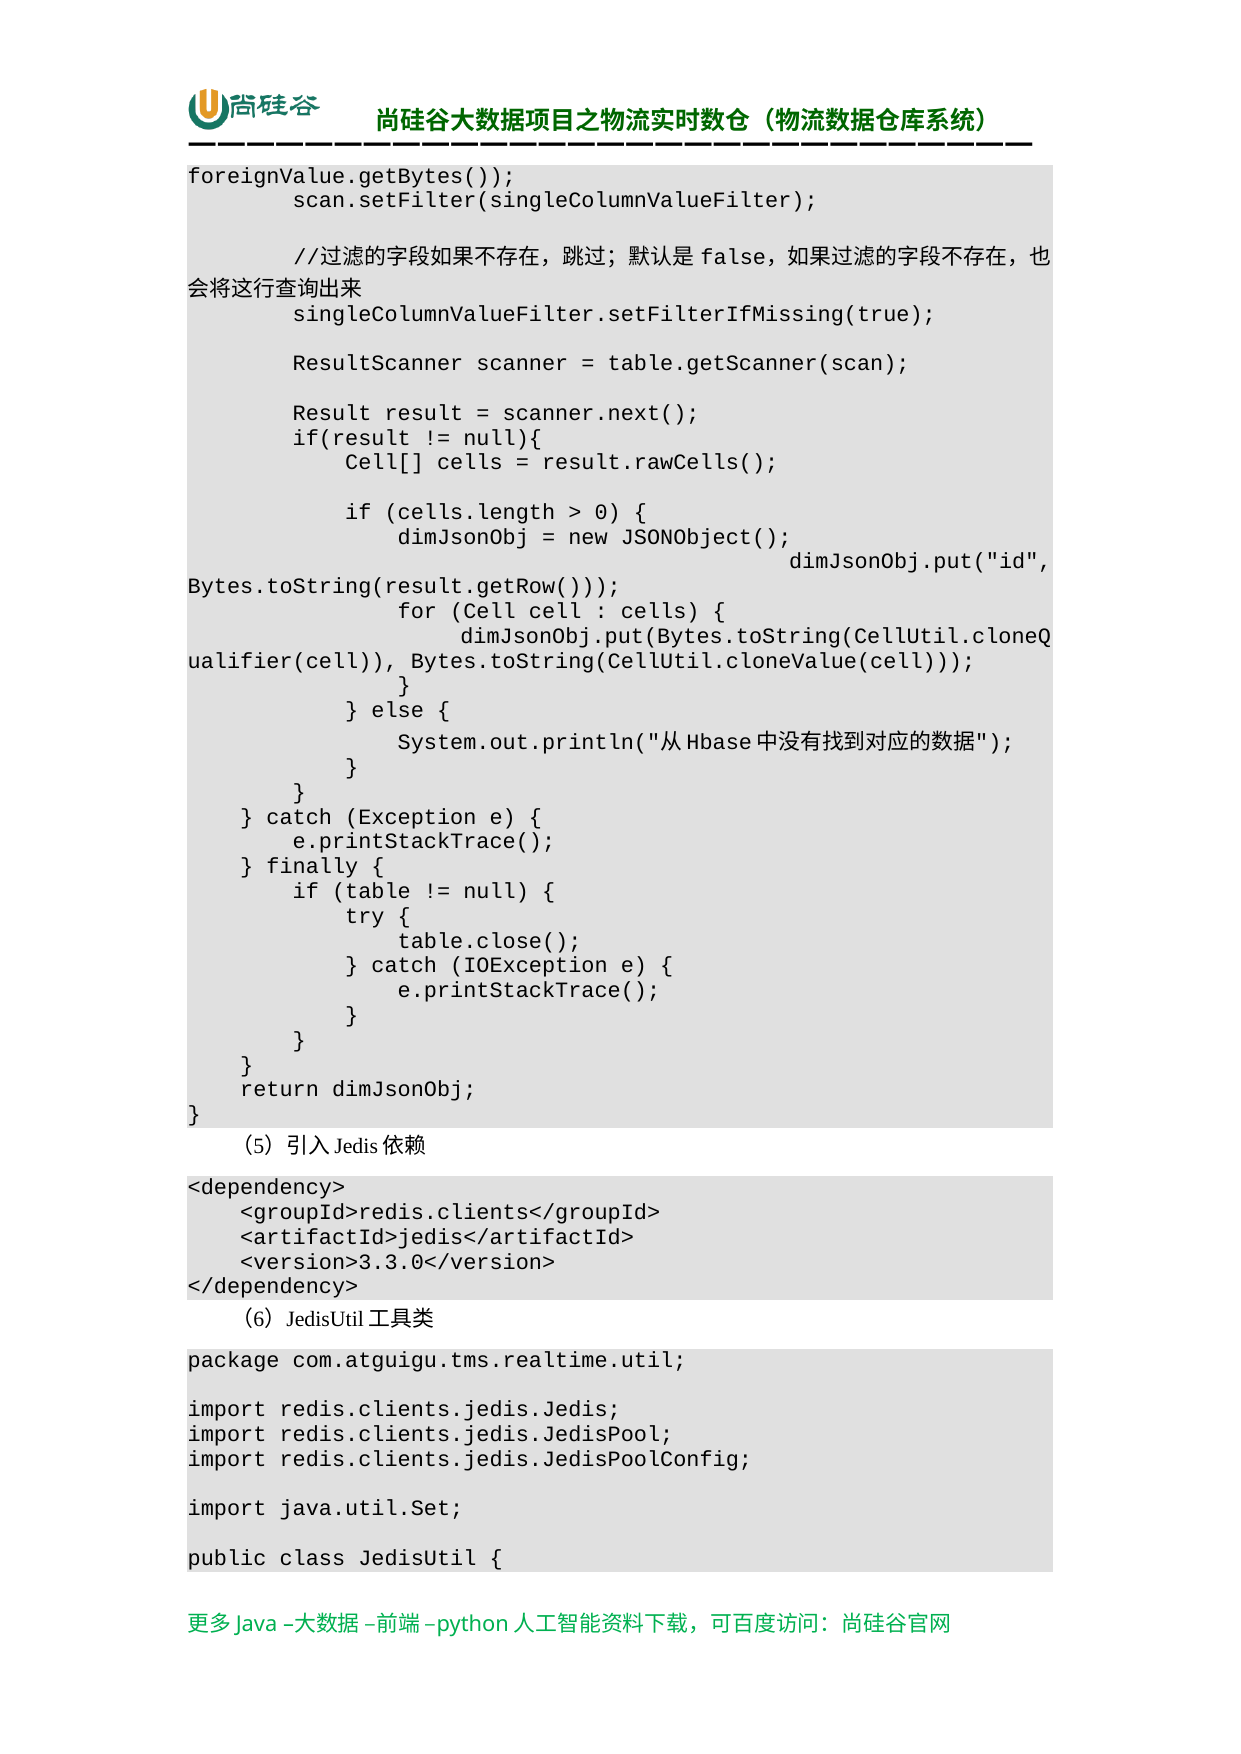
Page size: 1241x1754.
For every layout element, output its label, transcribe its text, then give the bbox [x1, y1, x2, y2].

text <dependency> [187, 1176, 1053, 1201]
text import redis.clients.jedis.JedisPool; [187, 1423, 1053, 1448]
text import java.util.Set; [187, 1497, 1053, 1522]
text <artifactId>jedis</artifactId> [187, 1226, 1053, 1251]
text import redis.clients.jedis.JedisPoolConfig; [187, 1448, 1053, 1473]
text public class JedisUtil { [187, 1547, 1053, 1572]
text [187, 165, 1053, 1128]
text package com.atguigu.tms.realtime.util; [187, 1349, 1053, 1373]
text （6）JedisUtil工具类 [187, 1300, 1053, 1333]
text <groupId>redis.clients</groupId> [187, 1201, 1053, 1226]
text </dependency> [187, 1276, 1053, 1300]
text import redis.clients.jedis.Jedis; [187, 1398, 1053, 1423]
text （5）引入Jedis依赖 [187, 1128, 1053, 1161]
text <version>3.3.0</version> [187, 1251, 1053, 1276]
